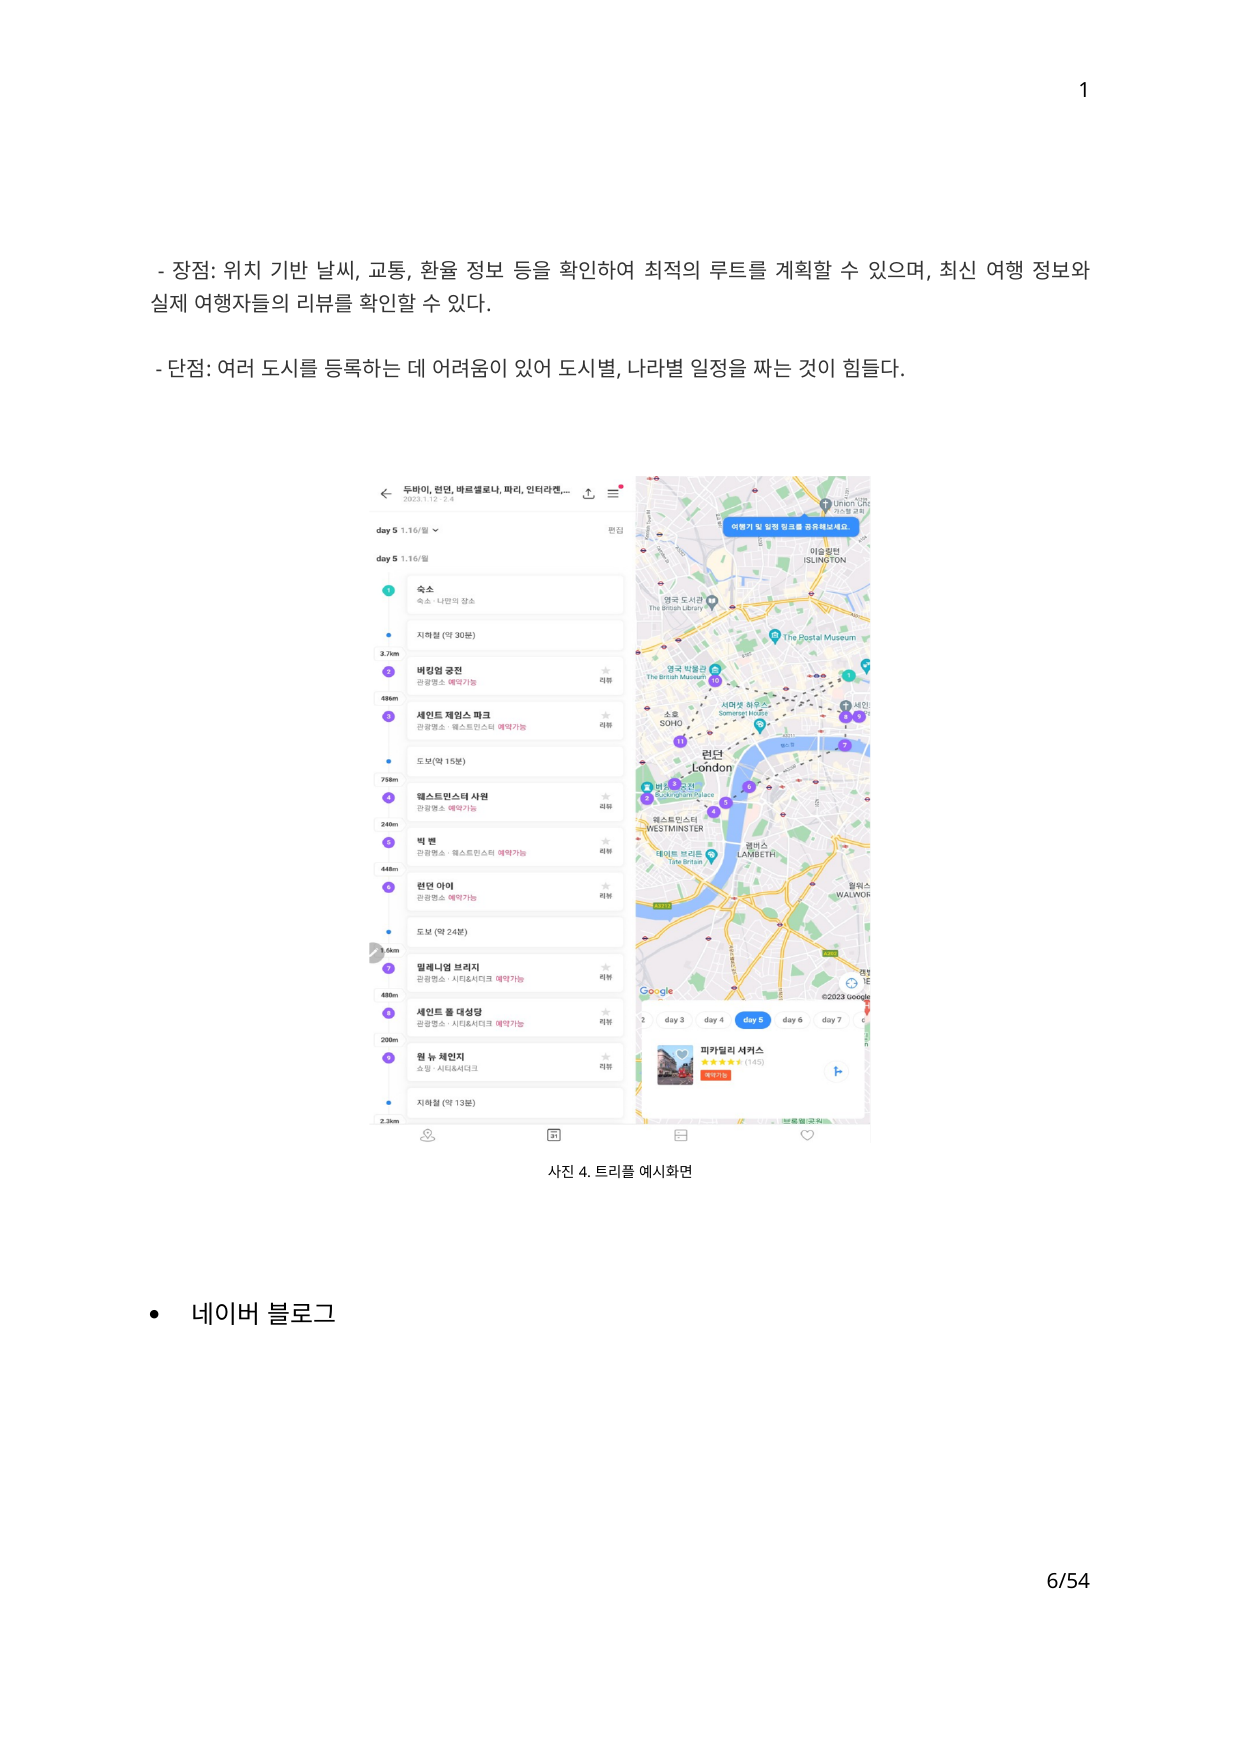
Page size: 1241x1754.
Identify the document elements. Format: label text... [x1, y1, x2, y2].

text 사진 4. 트리플 예시화면 [150, 1161, 1090, 1182]
text - 장점: 위치 기반 날씨, 교통, 환율 정보 등을 확인하여 최적의 루트를 계획할 수 있으며, 최신 여행 정보와 실제 여행자들의 리뷰를 확인할 수 있다. [150, 252, 1090, 317]
list 네이버 블로그 [150, 1294, 1090, 1331]
text - 단점: 여러 도시를 등록하는 데 어려움이 있어 도시별, 나라별 일정을 짜는 것이 힘들다. [150, 350, 1090, 382]
picture [369, 476, 871, 1143]
